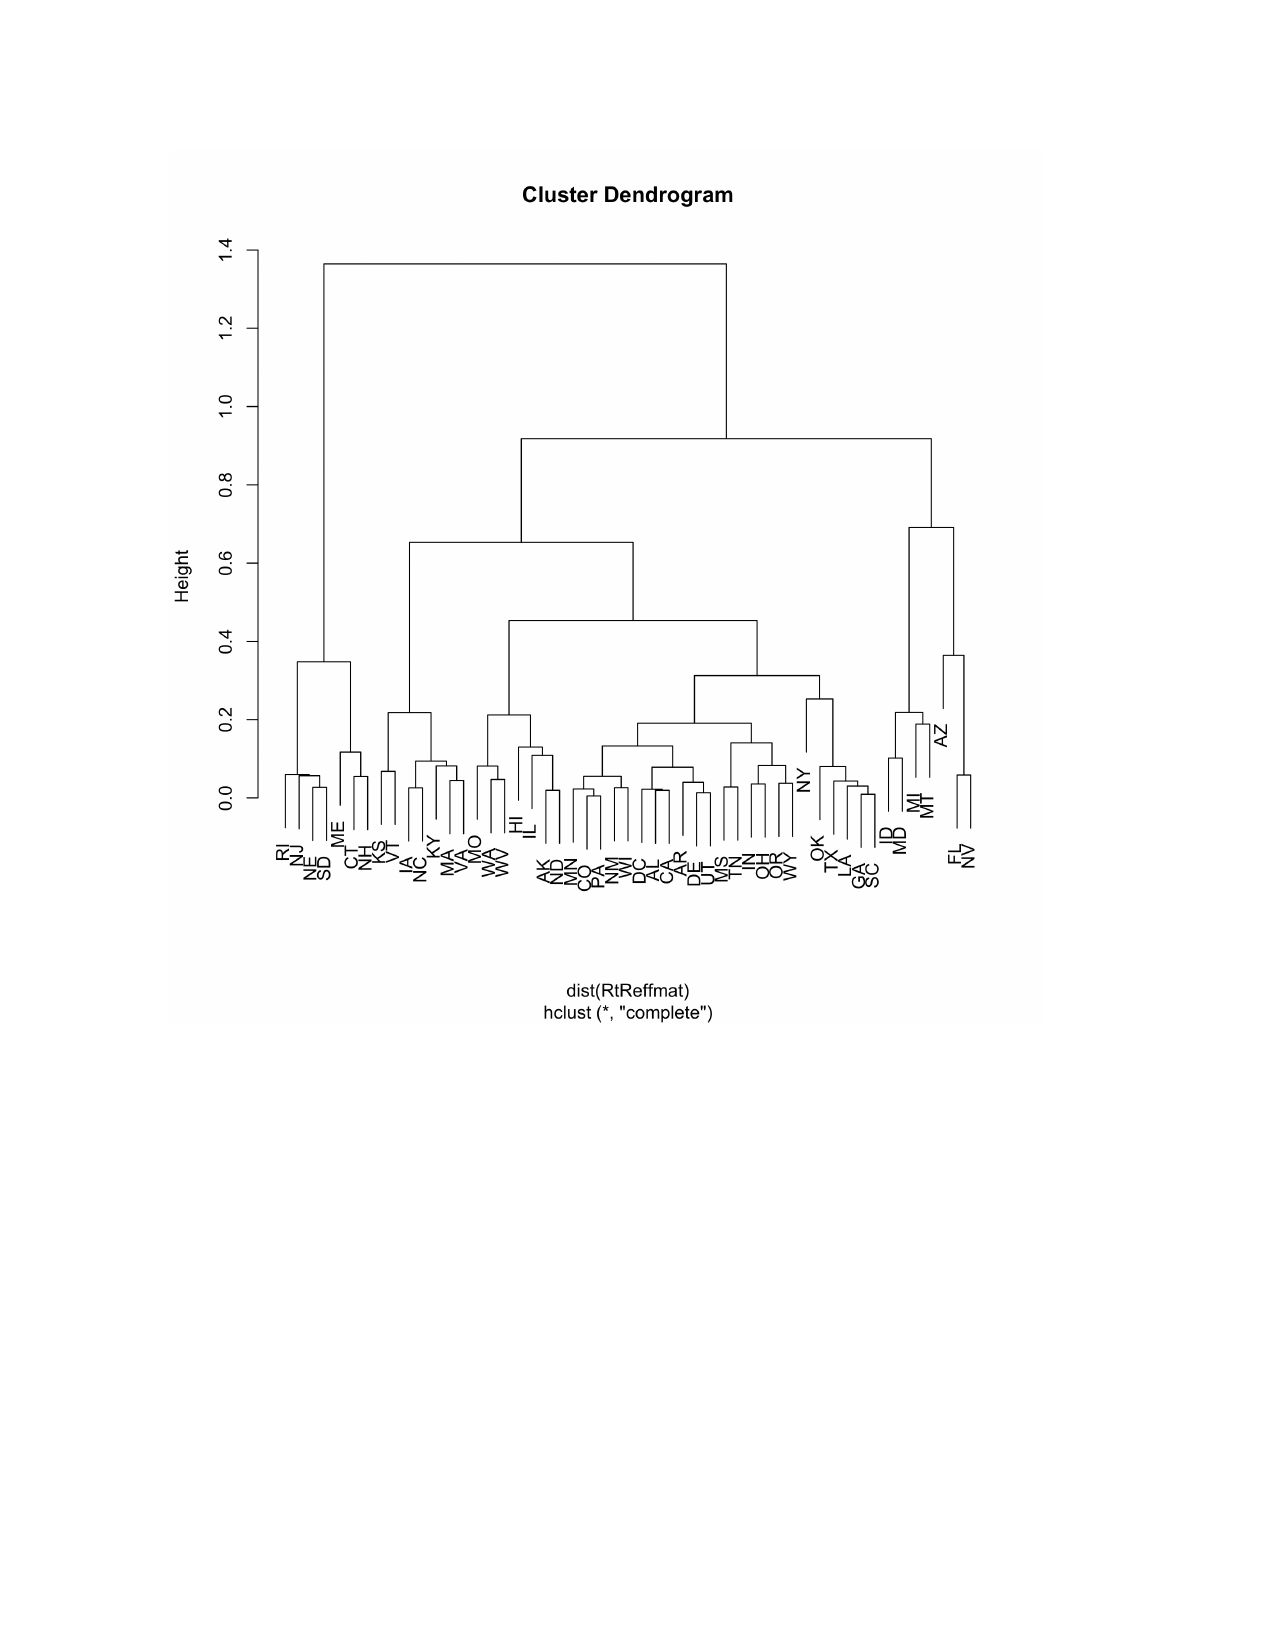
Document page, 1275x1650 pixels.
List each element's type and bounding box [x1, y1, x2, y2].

picture [168, 150, 1044, 1025]
